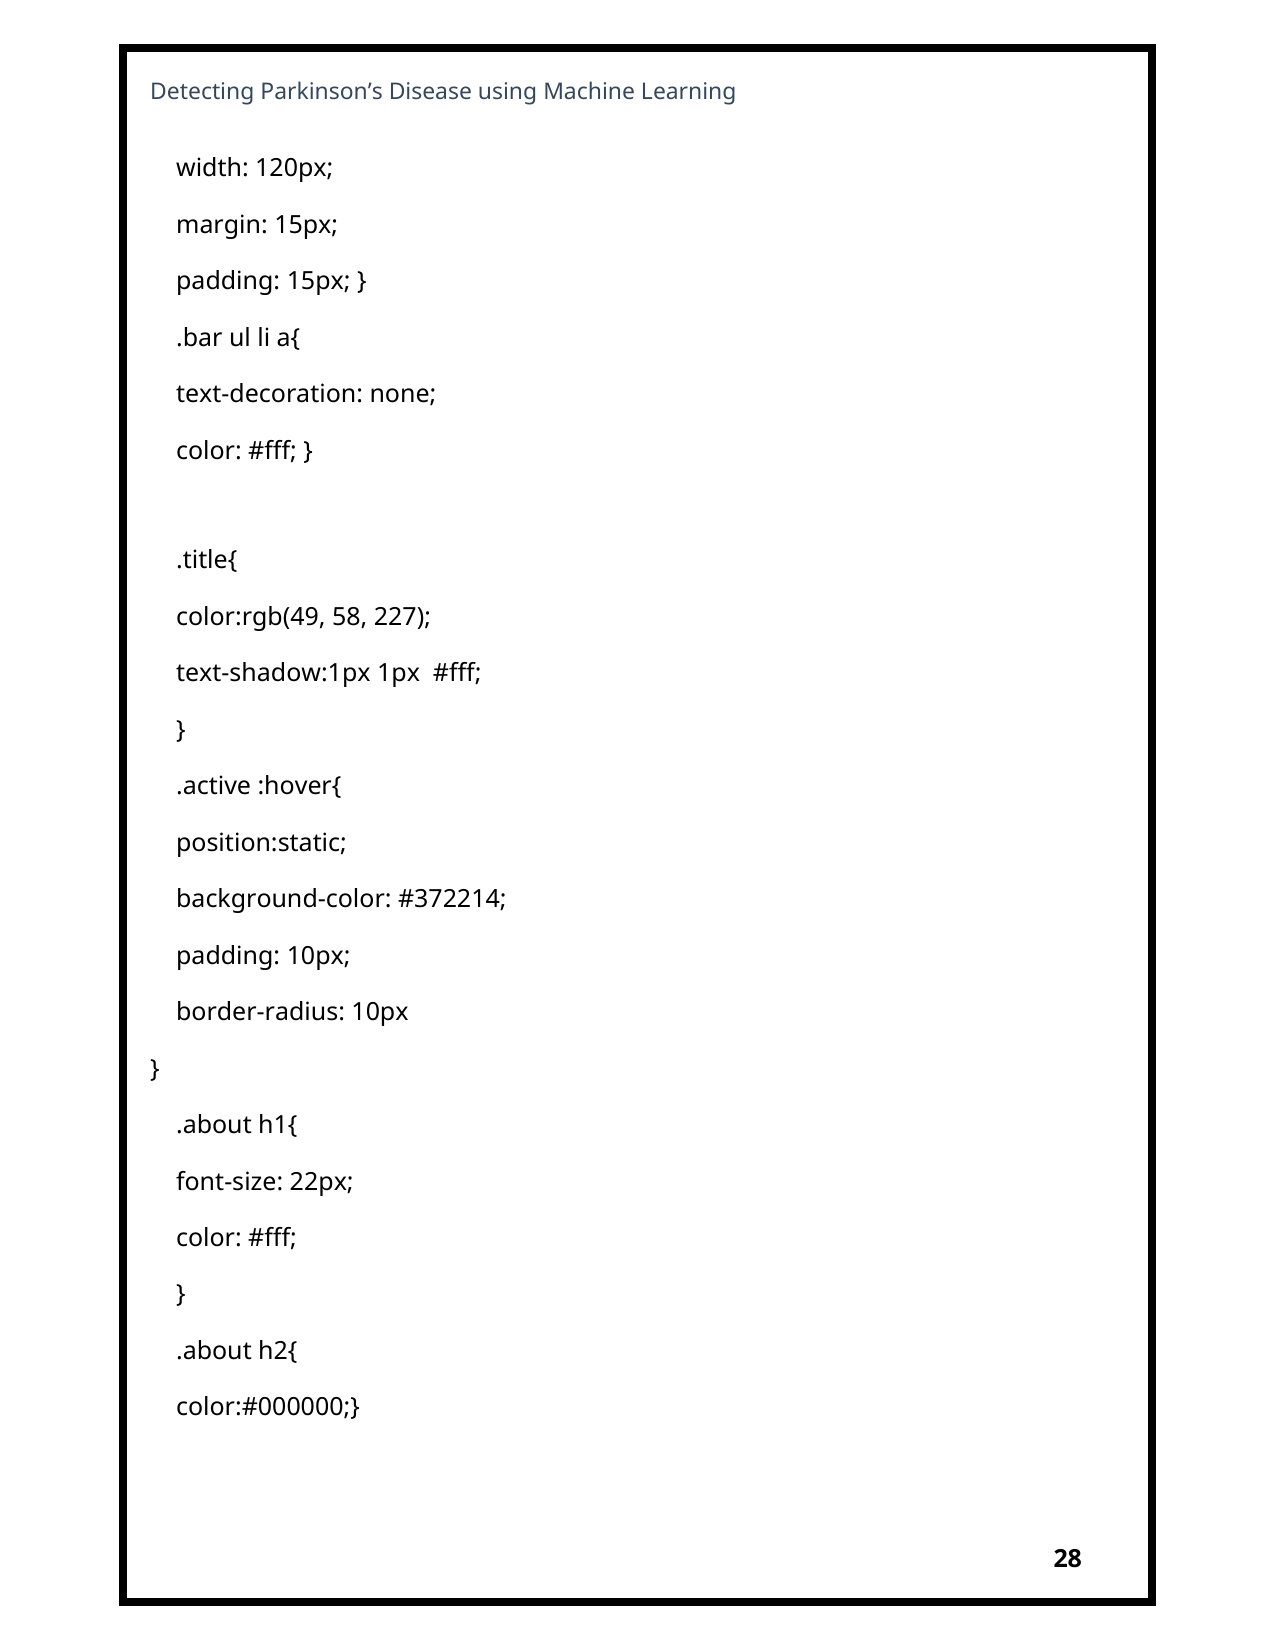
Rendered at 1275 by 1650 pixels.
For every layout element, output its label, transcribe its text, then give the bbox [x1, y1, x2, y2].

text position:static; [150, 824, 1107, 858]
text background-color: #372214; [150, 881, 1107, 915]
text color:rgb(49, 58, 227); [150, 599, 1107, 633]
text .about h1{ [150, 1107, 1107, 1141]
text .about h2{ [150, 1333, 1107, 1367]
text } [150, 712, 1107, 746]
text .bar ul li a{ [150, 319, 1107, 353]
text border-radius: 10px [150, 994, 1107, 1028]
text } [150, 1276, 1107, 1310]
text color:#000000;} [150, 1389, 1107, 1423]
text width: 120px; [150, 150, 1107, 184]
text padding: 10px; [150, 937, 1107, 971]
text .active :hover{ [150, 768, 1107, 802]
text padding: 15px; } [150, 263, 1107, 297]
text margin: 15px; [150, 206, 1107, 241]
text color: #fff; [150, 1220, 1107, 1254]
text color: #fff; } [150, 432, 1107, 466]
text .title{ [150, 542, 1107, 576]
text text-decoration: none; [150, 376, 1107, 410]
text font-size: 22px; [150, 1163, 1107, 1197]
text } [150, 1050, 1107, 1084]
text text-shadow:1px 1px #fff; [150, 655, 1107, 689]
